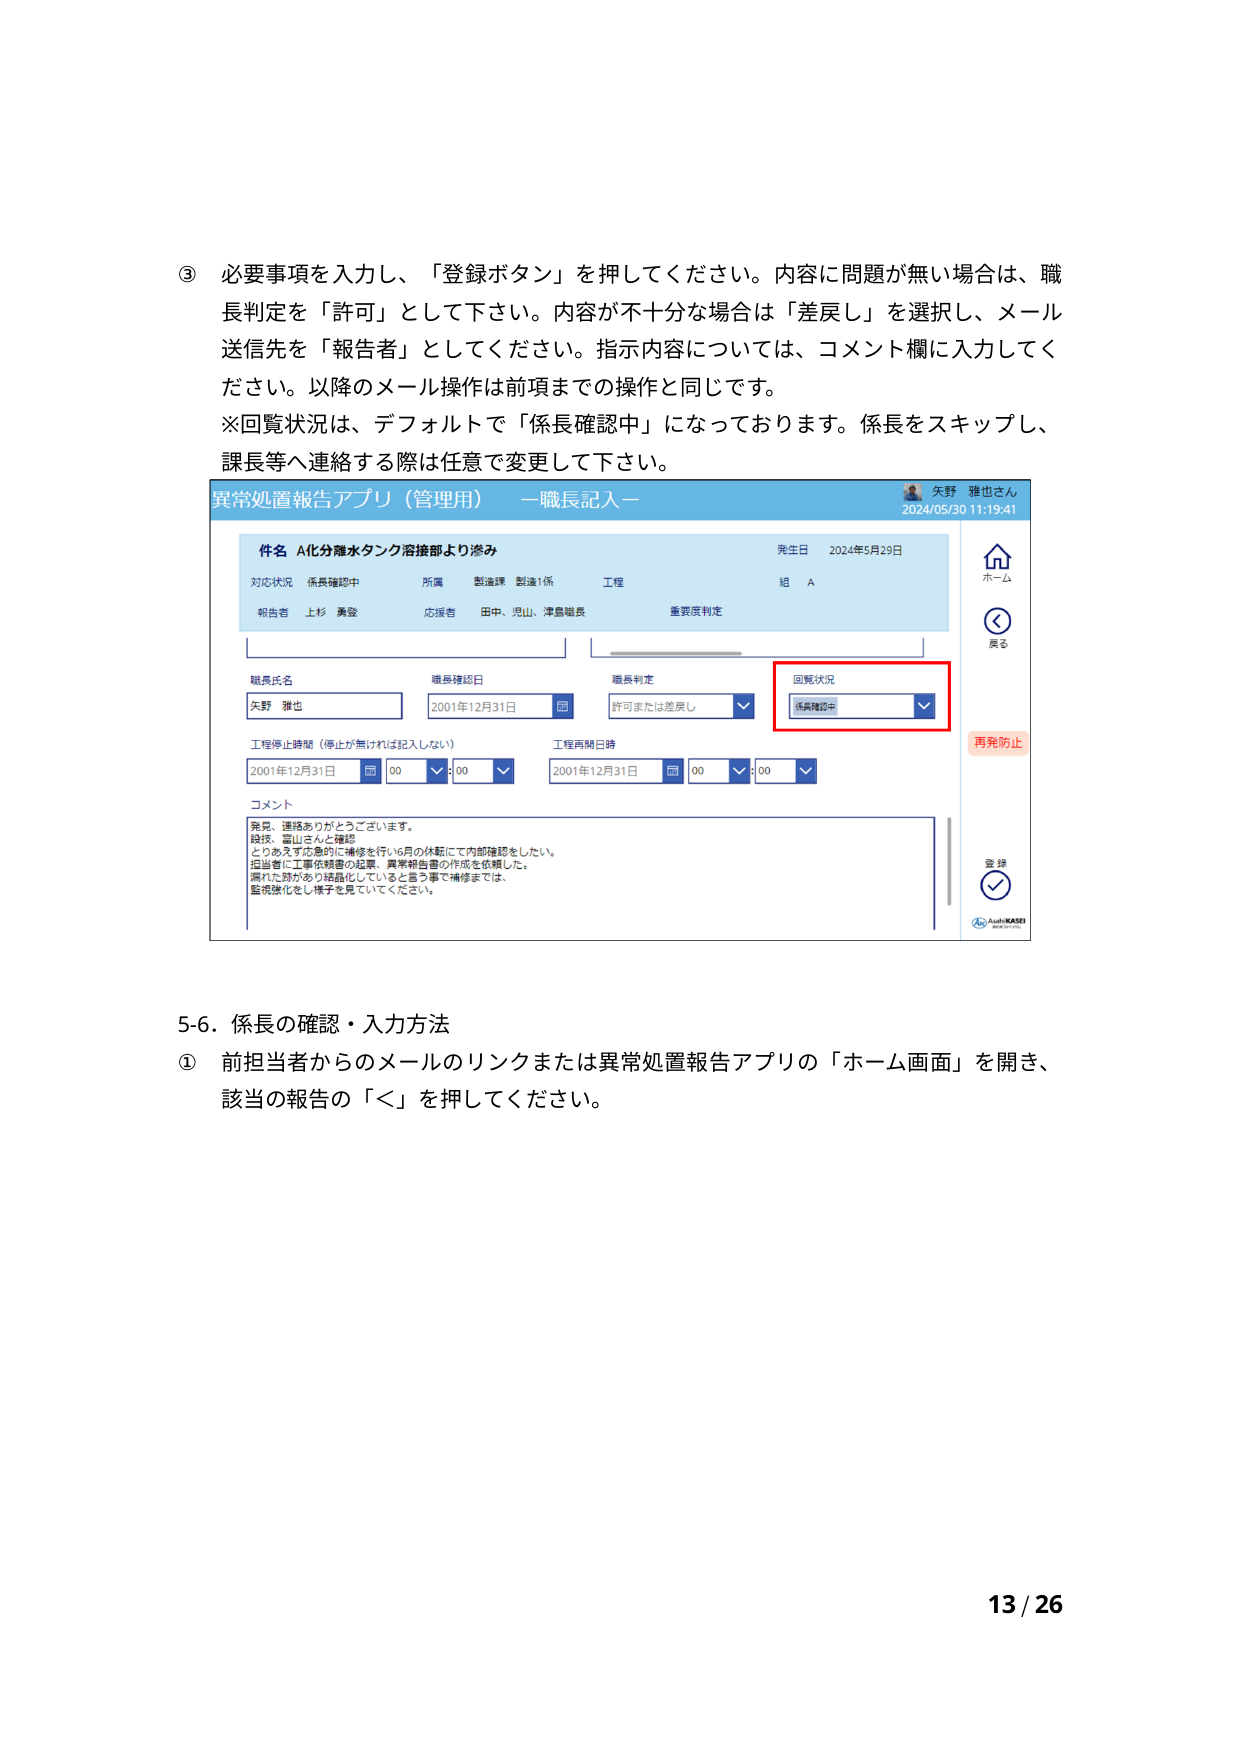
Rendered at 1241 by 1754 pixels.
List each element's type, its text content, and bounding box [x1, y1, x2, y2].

list ※回覧状況は、デフォルトで「係長確認中」になっております。係長をスキップし、課長等へ連絡する際は任意で変更して下さい。 [221, 404, 1063, 479]
subtitle 5-6．係長の確認・入力方法 [177, 1004, 1063, 1042]
list 前担当者からのメールのリンクまたは異常処置報告アプリの「ホーム画面」を開き、該当の報告の「＜」を押してください。 [177, 1042, 1063, 1117]
list 必要事項を入力し、「登録ボタン」を押してください。内容に問題が無い場合は、職長判定を「許可」として下さい。内容が不十分な場合は「差戻し」を選択し、メール送信先を「報告者」としてください。指示内容については、コメント欄に入力してください。以降のメール操作は前項までの操作と同じです。 [177, 254, 1063, 404]
picture [209, 479, 1031, 941]
